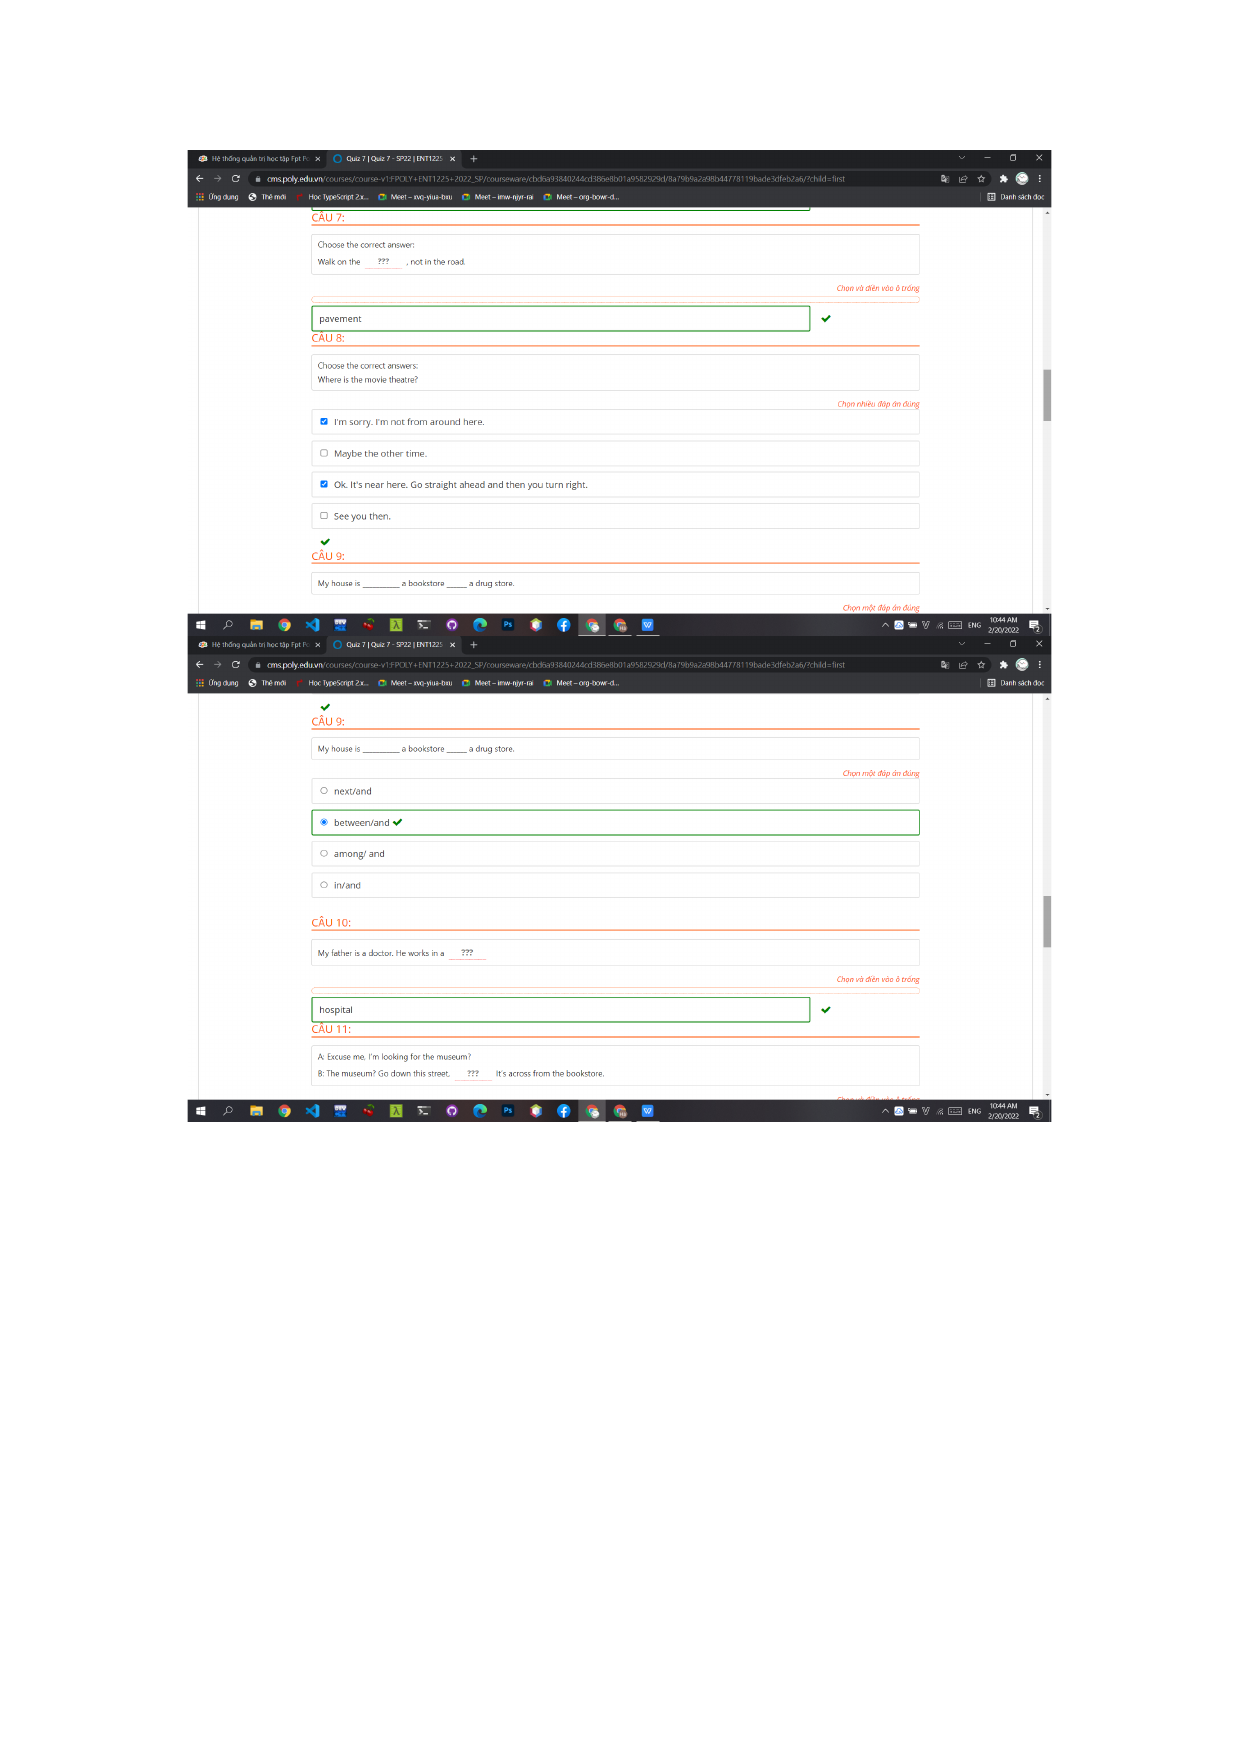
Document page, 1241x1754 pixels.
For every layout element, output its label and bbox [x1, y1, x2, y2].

picture [187, 150, 1052, 1122]
